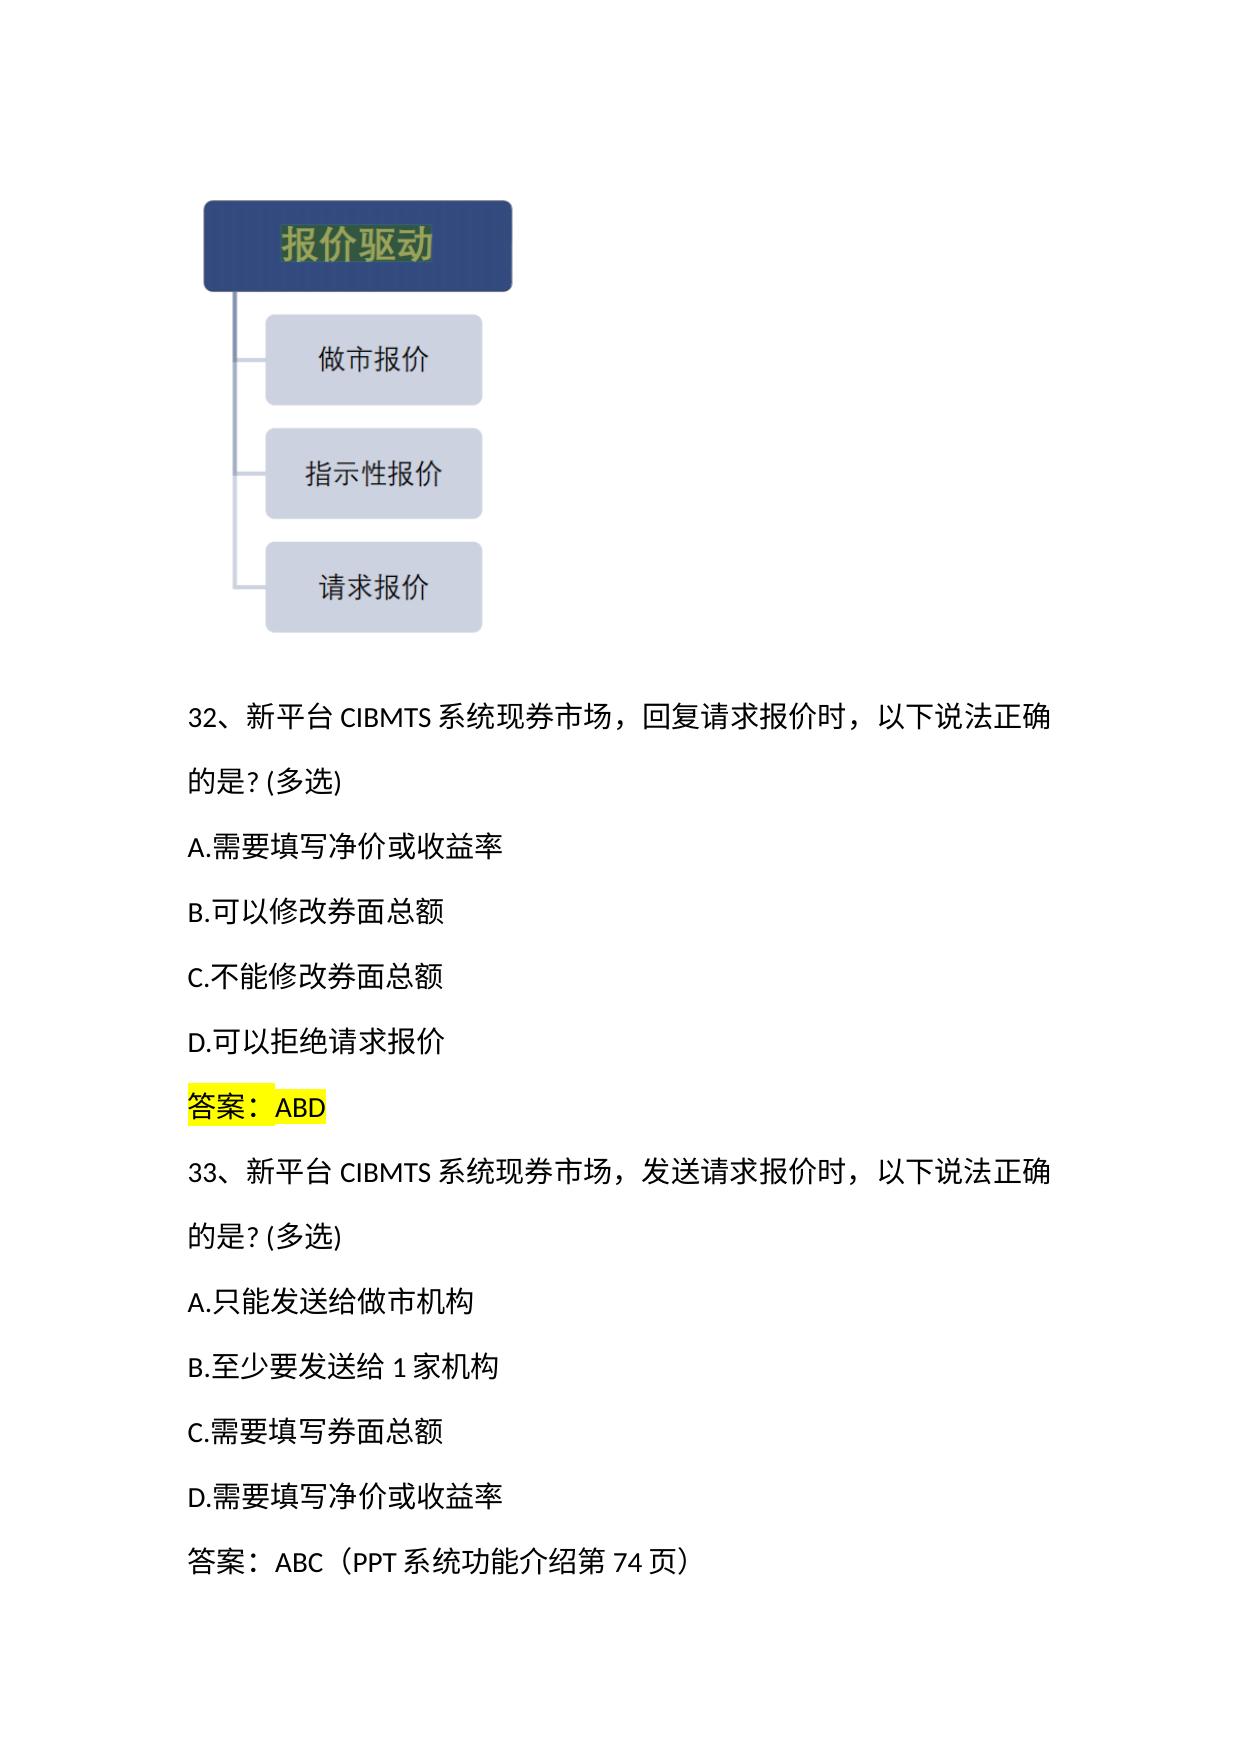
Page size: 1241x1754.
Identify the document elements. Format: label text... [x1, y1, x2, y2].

text 答案：ABC（PPT系统功能介绍第74页） [187, 1527, 1053, 1592]
text D.需要填写净价或收益率 [187, 1462, 1053, 1527]
text 32、新平台CIBMTS系统现券市场，回复请求报价时，以下说法正确的是? (多选) [187, 682, 1053, 812]
text D.可以拒绝请求报价 [187, 1007, 1053, 1072]
text C.不能修改券面总额 [187, 942, 1053, 1007]
list 新平台CIBMTS系统现券市场，发送请求报价时，以下说法正确的是? (多选) [187, 1137, 1053, 1267]
text A.需要填写净价或收益率 [187, 812, 1053, 877]
text C.需要填写券面总额 [187, 1397, 1053, 1462]
text B.至少要发送给1家机构 [187, 1332, 1053, 1397]
text 答案：ABD [187, 1072, 1053, 1137]
picture [187, 162, 522, 642]
text A.只能发送给做市机构 [187, 1267, 1053, 1332]
text B.可以修改券面总额 [187, 877, 1053, 942]
